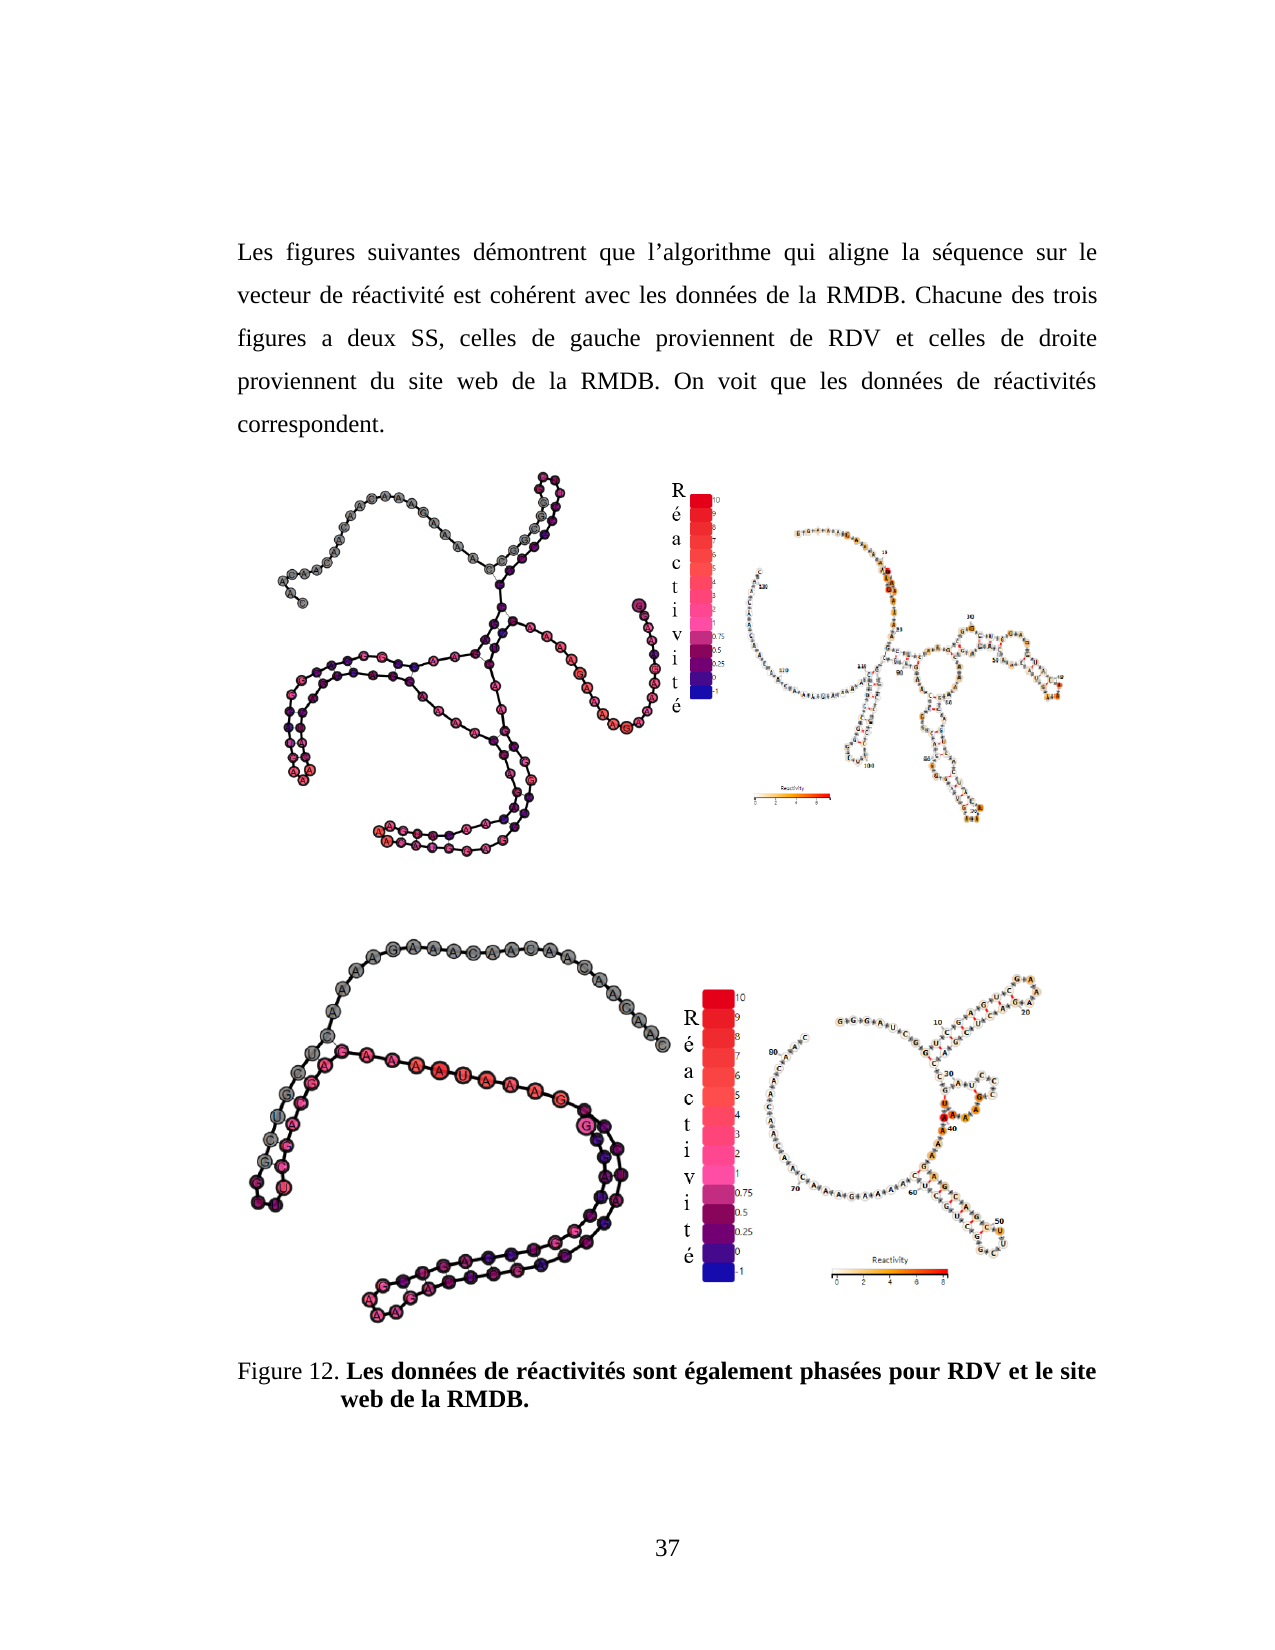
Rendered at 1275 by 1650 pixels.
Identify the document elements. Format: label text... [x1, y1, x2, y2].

picture [237, 901, 1064, 1329]
text Les données de réactivités sont également phasées pour RDV et le site web de la RMDB. [237, 1356, 1098, 1413]
text Les figures suivantes démontrent que l’algorithme qui aligne la séquence sur le vecteur de réactivité est cohérent avec les données de la RMDB. Chacune des trois figures a deux SS, celles de gauche proviennent de RDV et celles de droite proviennent du site web de la RMDB. On voit que les données de réactivités correspondent. [237, 237, 1098, 438]
picture [237, 465, 1075, 875]
